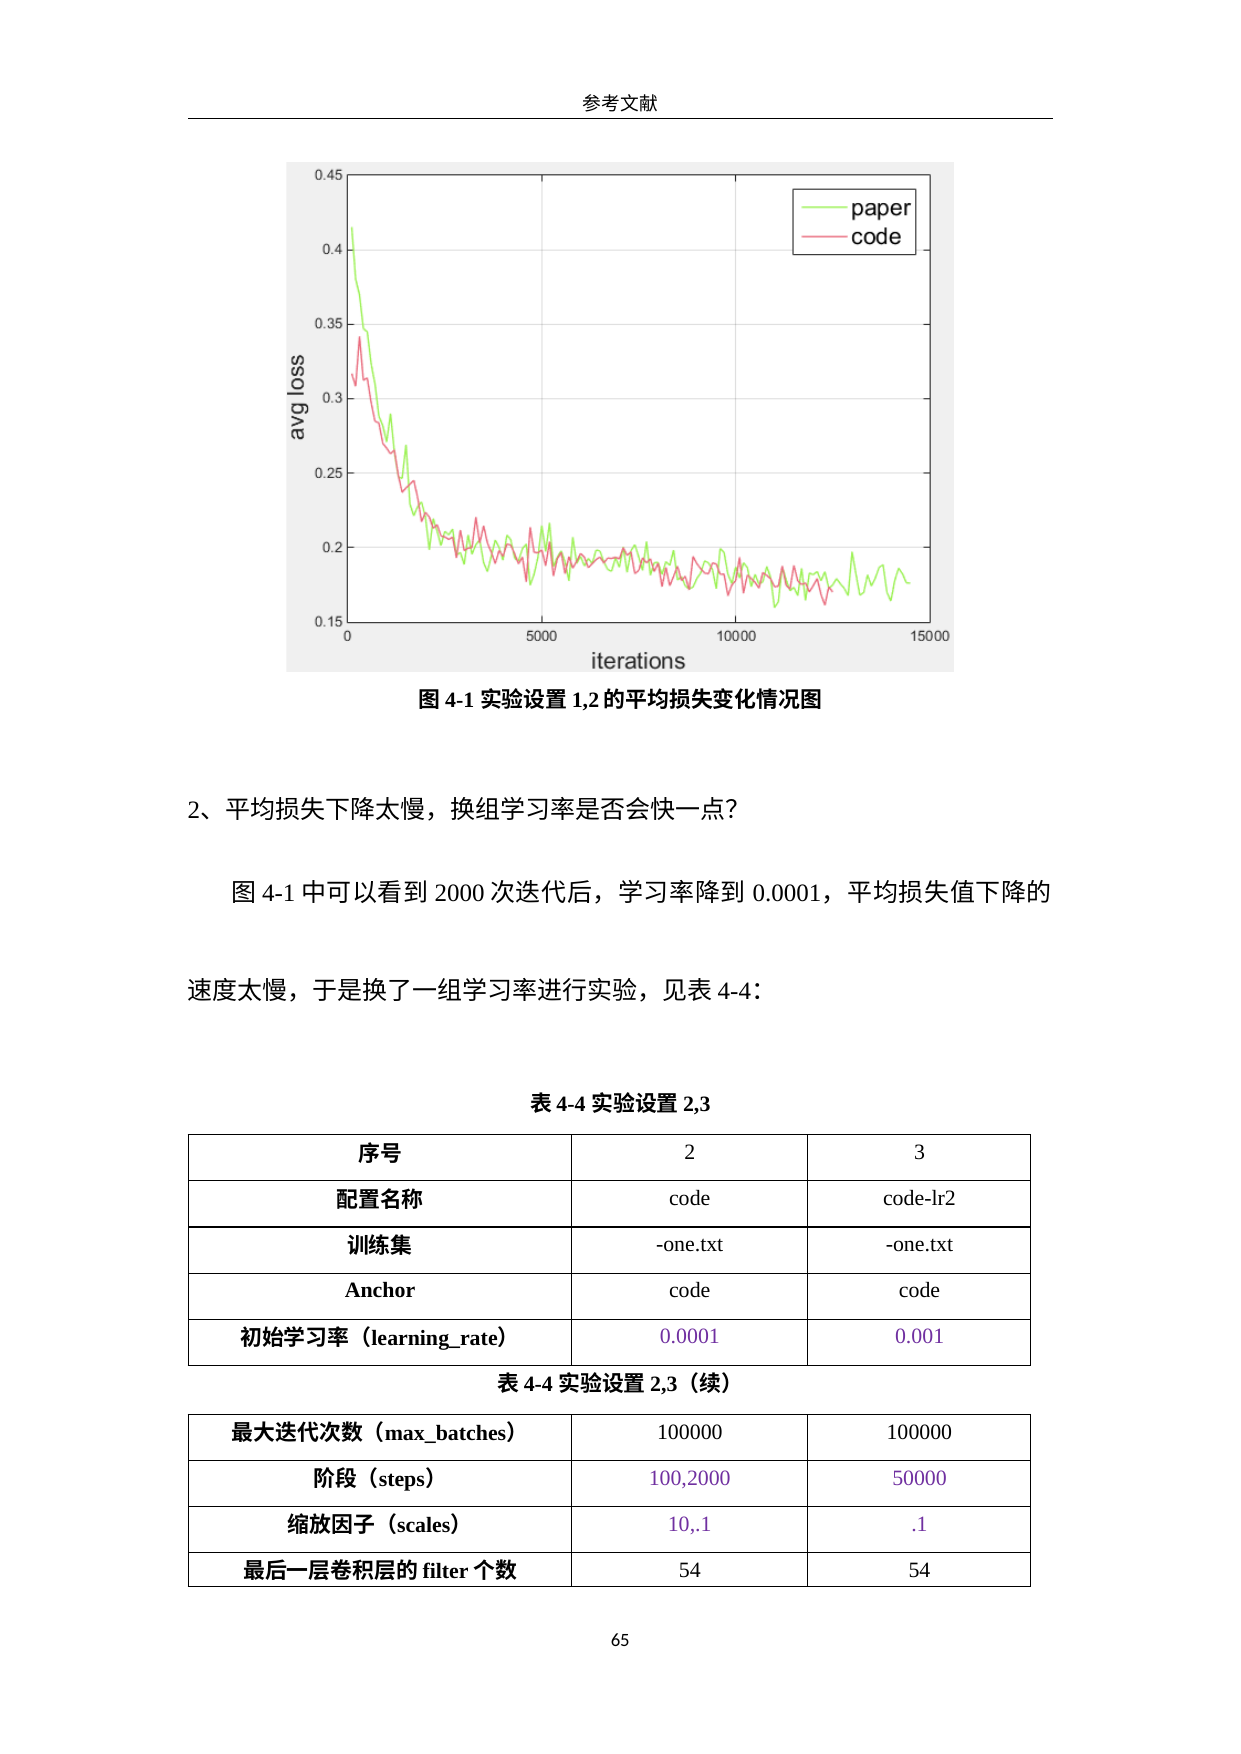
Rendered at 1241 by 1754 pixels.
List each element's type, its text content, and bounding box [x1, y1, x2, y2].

table_cell Anchor [189, 1274, 571, 1318]
table_cell 10,.1 [572, 1507, 807, 1552]
table_cell 100,2000 [572, 1461, 807, 1506]
table_cell -one.txt [808, 1228, 1030, 1272]
table_cell 54 [572, 1553, 807, 1586]
table_header 最大迭代次数（max_batches） [189, 1415, 571, 1460]
table_cell 最后一层卷积层的filter个数 [189, 1553, 571, 1586]
table_cell 训练集 [189, 1228, 571, 1272]
table_cell code-lr2 [808, 1181, 1030, 1226]
table_cell 初始学习率（learning_rate） [189, 1320, 571, 1364]
text 图 4-1 实验设置1,2的平均损失变化情况图 [187, 682, 1053, 714]
table_header 100000 [808, 1415, 1030, 1460]
table_cell -one.txt [572, 1228, 807, 1272]
table_cell 0.001 [808, 1320, 1030, 1364]
text 2、平均损失下降太慢，换组学习率是否会快一点？ [187, 775, 1053, 840]
table_cell 阶段（steps） [189, 1461, 571, 1506]
table_header 3 [808, 1135, 1030, 1180]
table_header 100000 [572, 1415, 807, 1460]
table_cell .1 [808, 1507, 1030, 1552]
table_cell 0.0001 [572, 1320, 807, 1364]
text 图4-1中可以看到2000次迭代后，学习率降到0.0001，平均损失值下降的速度太慢，于是换了一组学习率进行实验，见表4-4： [187, 858, 1053, 1021]
table_header 序号 [189, 1135, 571, 1180]
text 表4-4 实验设置2,3（续） [187, 1366, 1053, 1398]
table_cell code [572, 1181, 807, 1226]
table_cell 缩放因子（scales） [189, 1507, 571, 1552]
table_cell code [808, 1274, 1030, 1318]
table_cell code [572, 1274, 807, 1318]
table_cell 配置名称 [189, 1181, 571, 1226]
picture [286, 162, 954, 672]
text 表4-4 实验设置2,3 [187, 1086, 1053, 1118]
table_header 2 [572, 1135, 807, 1180]
table_cell 50000 [808, 1461, 1030, 1506]
table_cell 54 [808, 1553, 1030, 1586]
